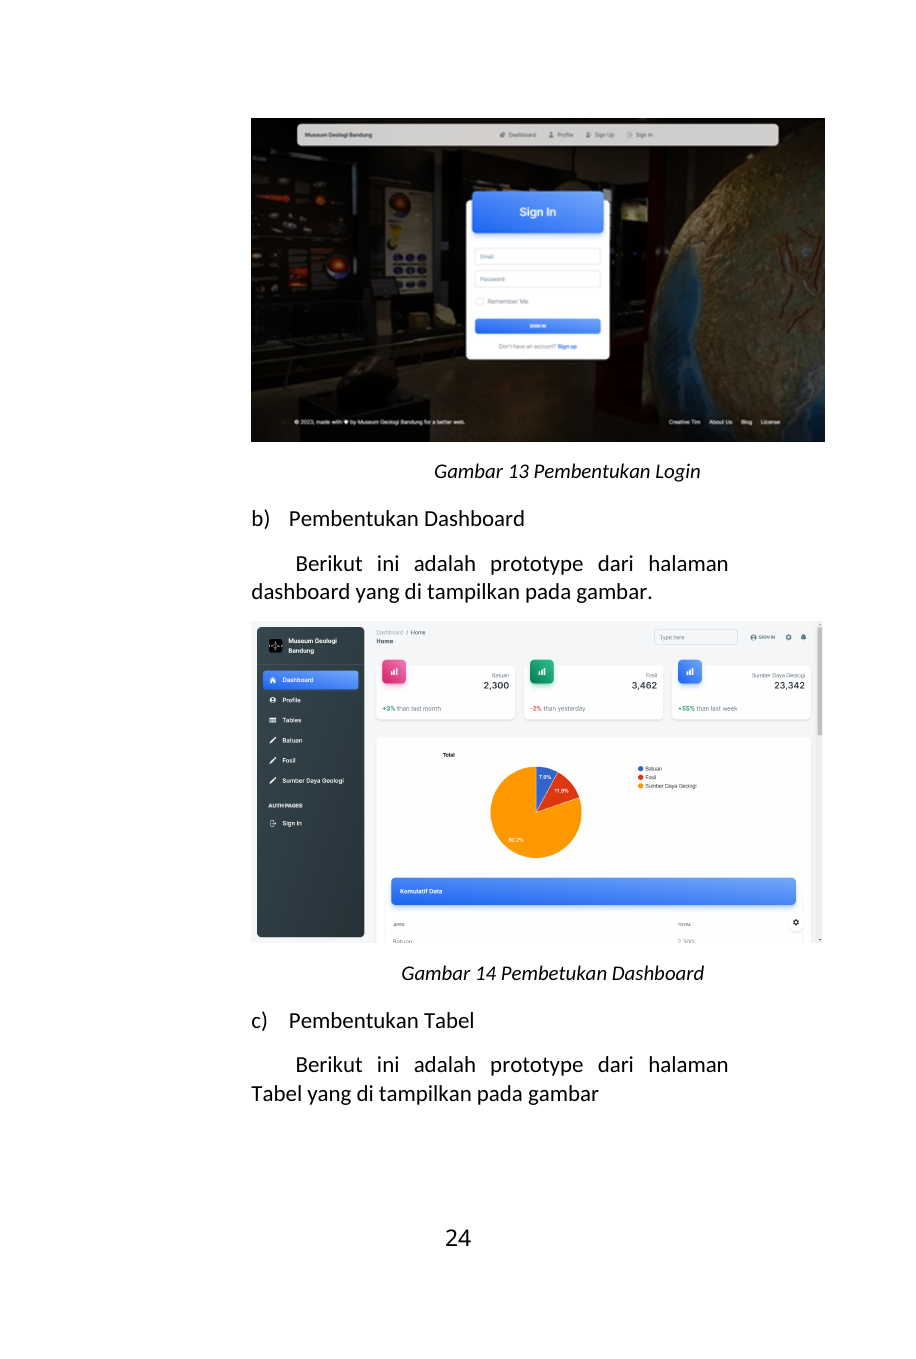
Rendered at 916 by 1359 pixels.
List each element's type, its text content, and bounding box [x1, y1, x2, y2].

text Berikut ini adalah prototype dari halaman dashboard yang di tampilkan pada gambar. [251, 549, 730, 605]
list Pembentukan Dashboard [251, 504, 827, 532]
text Gambar 13 Pembentukan Login [215, 458, 730, 483]
picture [251, 118, 825, 442]
text Gambar 14 Pembetukan Dashboard [215, 960, 730, 985]
list Pembentukan Tabel [251, 1006, 827, 1034]
text Berikut ini adalah prototype dari halaman Tabel yang di tampilkan pada gambar [251, 1051, 730, 1107]
picture [251, 621, 823, 943]
